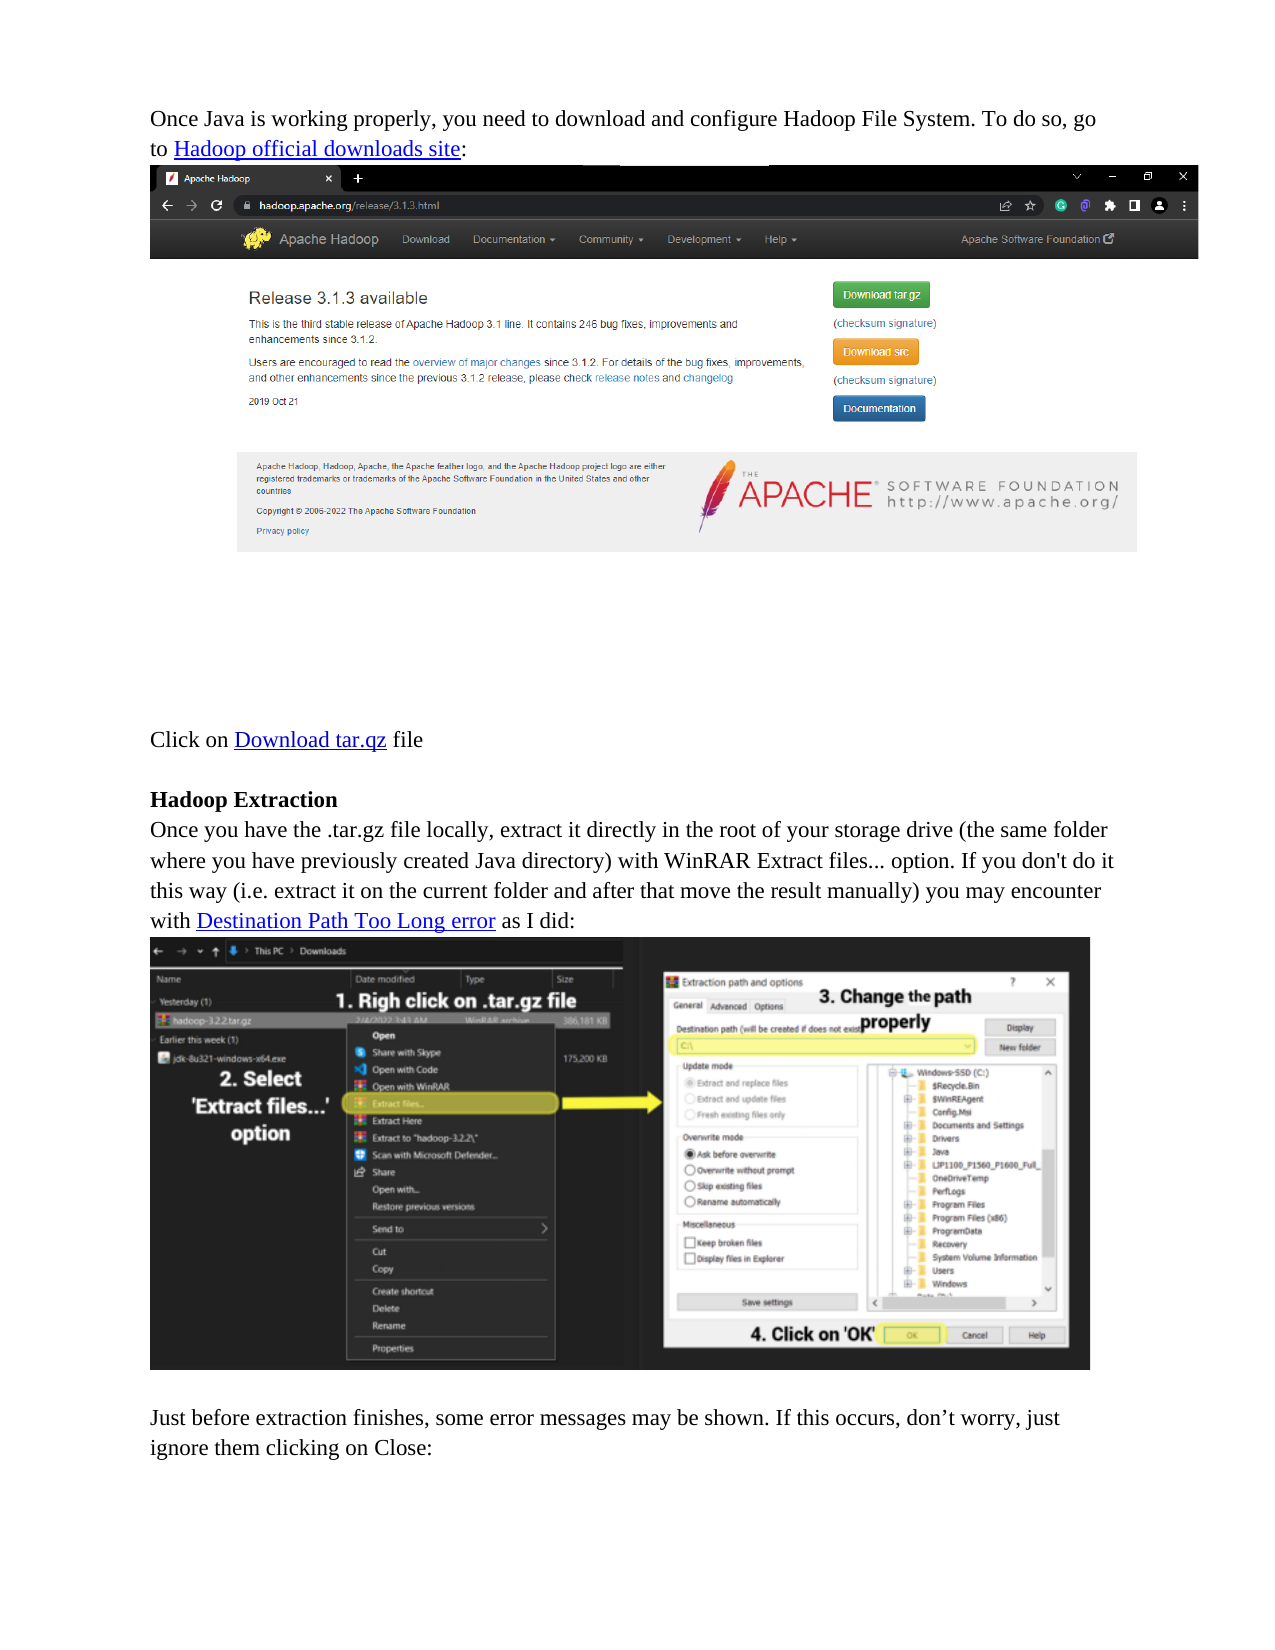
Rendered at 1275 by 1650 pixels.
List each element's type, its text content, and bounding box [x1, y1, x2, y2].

text Hadoop Extraction [150, 786, 1125, 813]
picture [150, 165, 1199, 722]
text Once Java is working properly, you need to download and configure Hadoop File System. To do so, go to Hadoop official downloads site: [150, 105, 1125, 165]
text Once you have the .tar.gz file locally, extract it directly in the root of your storage drive (the same folder where you have previously created Java directory) with WinRAR Extract files... option. If you don't do it this way (i.e. extract it on the current folder and after that move the result manually) you may encounter with Destination Path Too Long error as I did: [150, 817, 1125, 933]
picture [150, 937, 1091, 1370]
text Just before extraction finishes, some error messages may be shown. If this occurs, don’t worry, just ignore them clicking on Close: [150, 1404, 1125, 1461]
text Click on Download tar.qz file [150, 726, 1125, 752]
